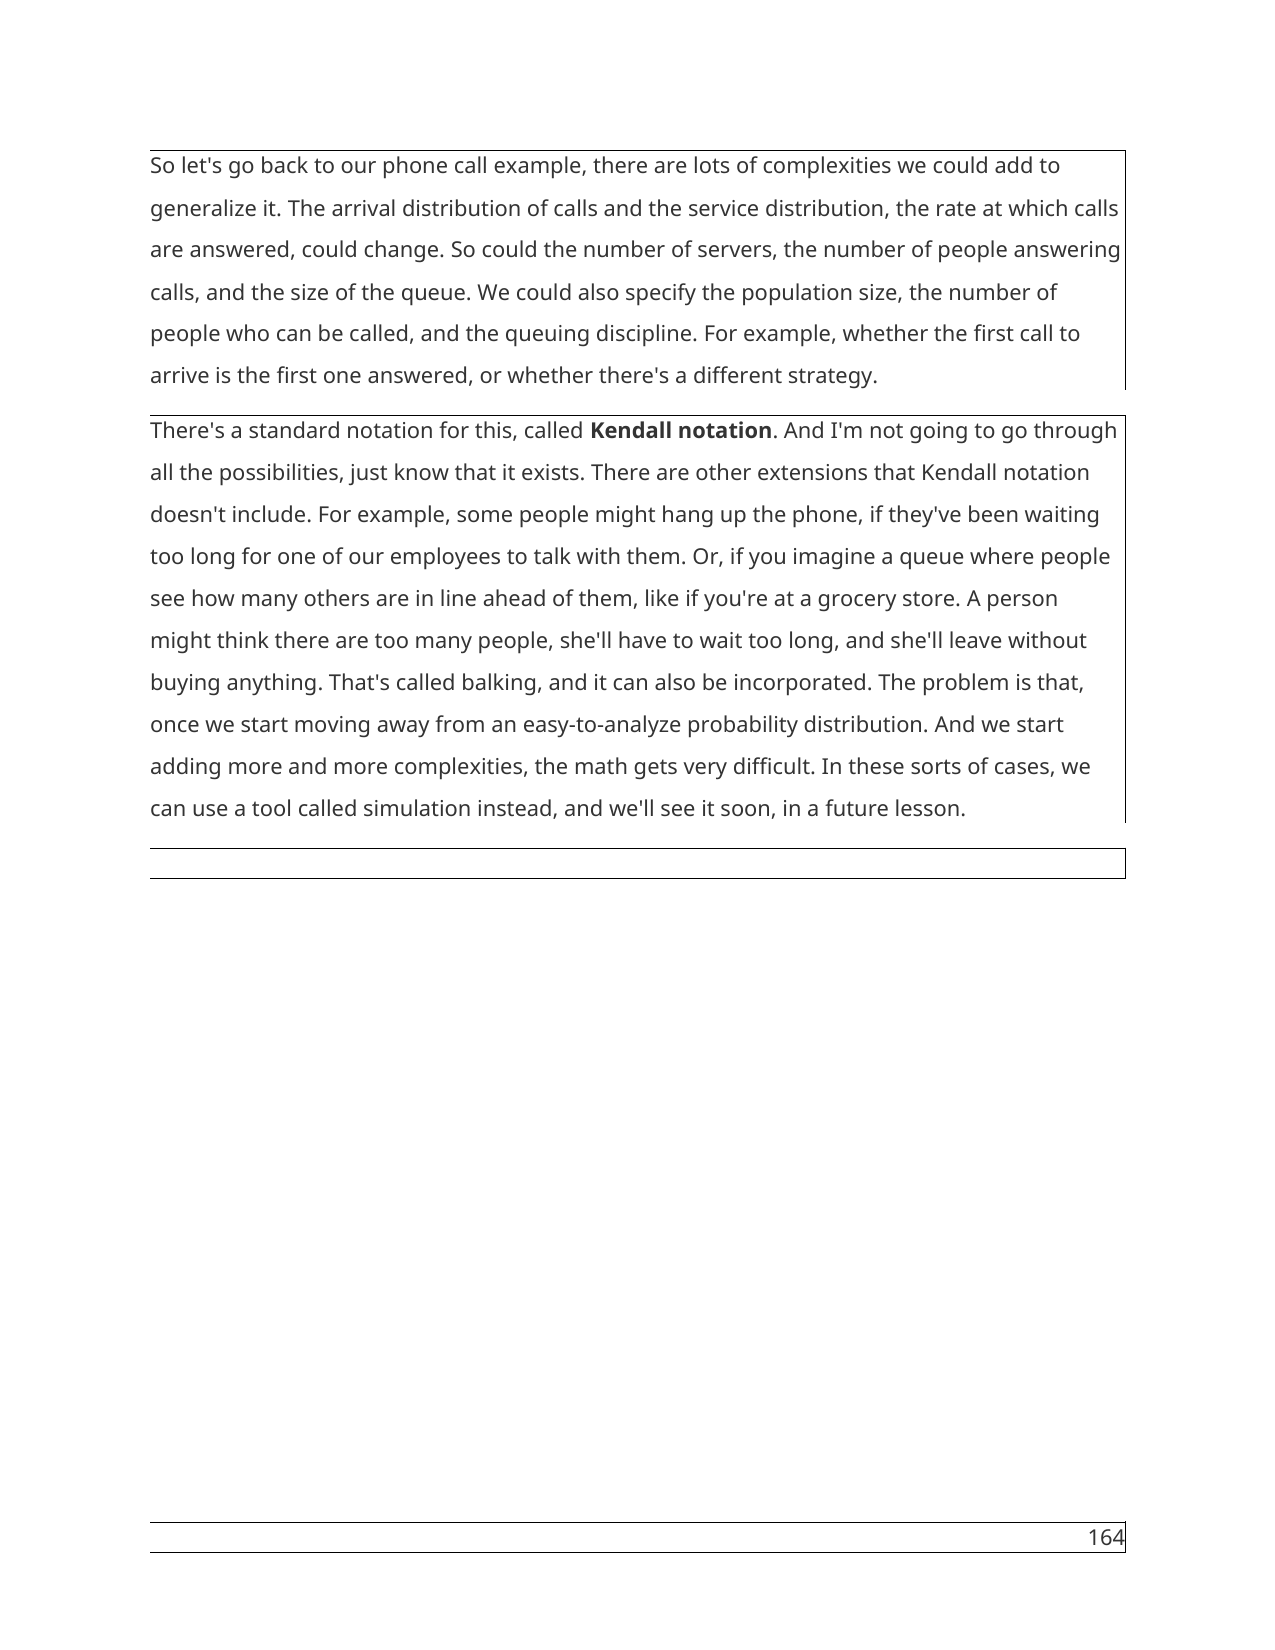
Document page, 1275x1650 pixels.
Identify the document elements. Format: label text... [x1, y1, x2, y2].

text So let's go back to our phone call example, there are lots of complexities we could add to generalize it. The arrival distribution of calls and the service distribution, the rate at which calls are answered, could change. So could the number of servers, the number of people answering calls, and the size of the queue. We could also specify the population size, the number of people who can be called, and the queuing discipline. For example, whether the first call to arrive is the first one answered, or whether there's a different strategy. [150, 151, 1125, 390]
text There's a standard notation for this, called Kendall notation. And I'm not going to go through all the possibilities, just know that it exists. There are other extensions that Kendall notation doesn't include. For example, some people might hang up the phone, if they've been waiting too long for one of our employees to talk with them. Or, if you imagine a queue where people see how many others are in line ahead of them, like if you're at a grocery store. A person might think there are too many people, she'll have to wait too long, and she'll leave without buying anything. That's called balking, and it can also be incorporated. The problem is that, once we start moving away from an easy-to-analyze probability distribution. And we start adding more and more complexities, the math gets very difficult. In these sorts of cases, we can use a tool called simulation instead, and we'll see it soon, in a future lesson. [150, 416, 1125, 823]
